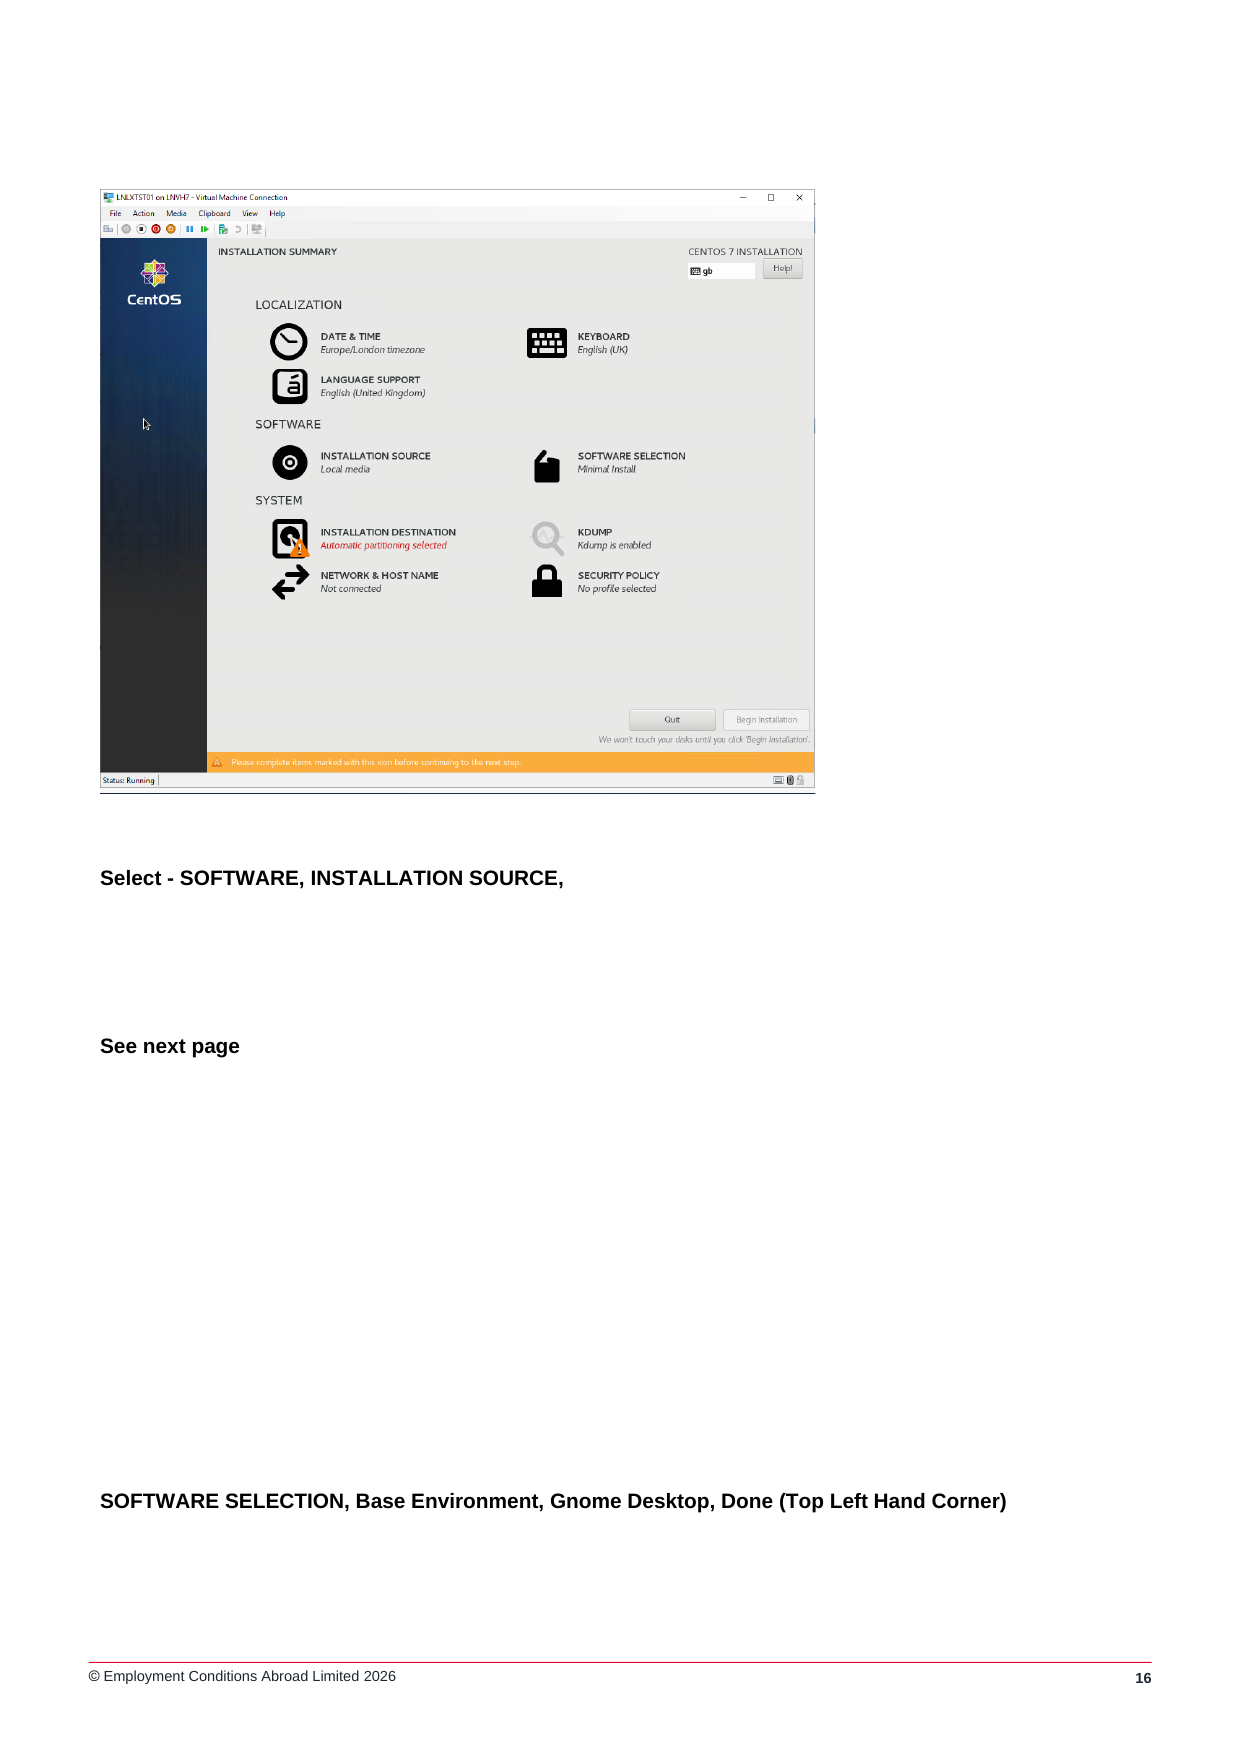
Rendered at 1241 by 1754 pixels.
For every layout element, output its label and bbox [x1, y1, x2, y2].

picture [100, 188, 816, 794]
table_header [89, 189, 1152, 1537]
